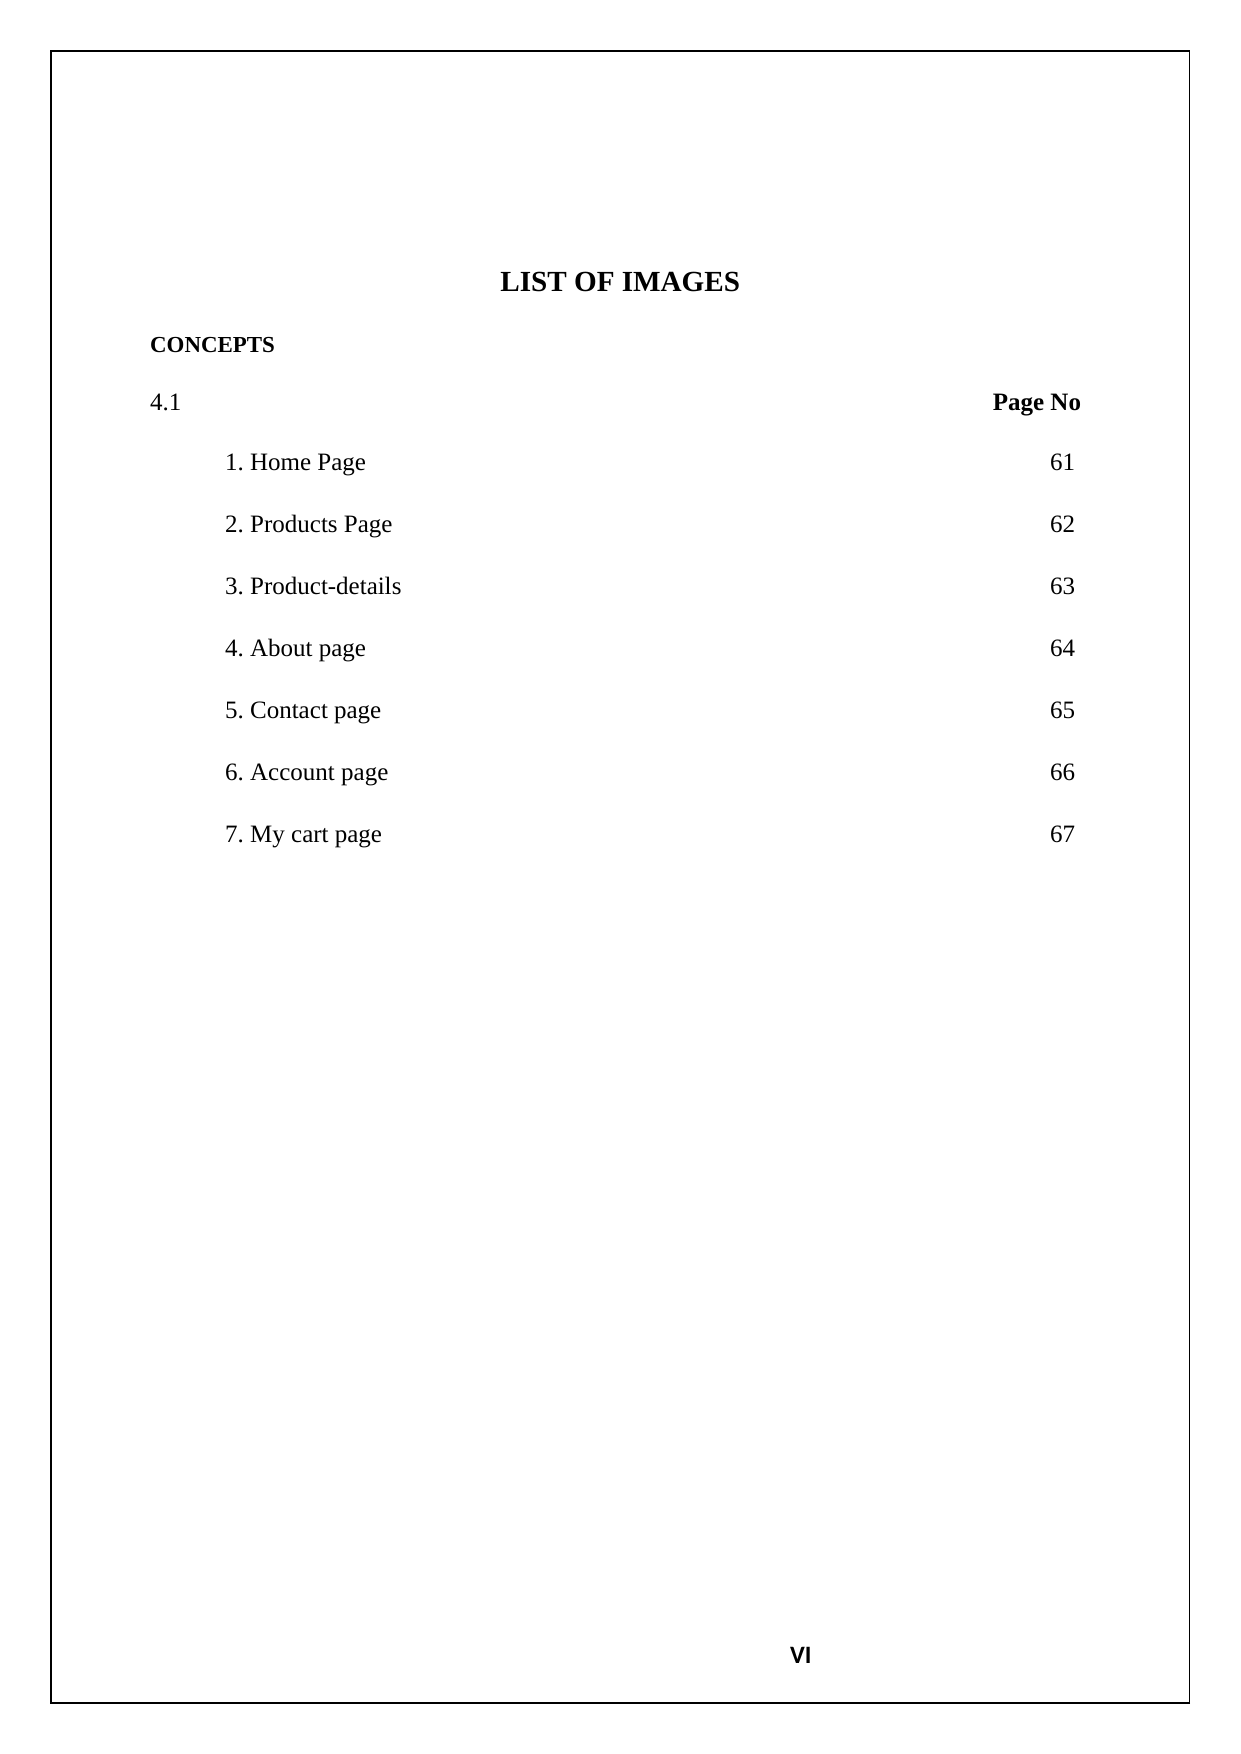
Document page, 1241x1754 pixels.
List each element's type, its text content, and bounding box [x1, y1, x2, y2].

list Account page 66 [150, 757, 1106, 786]
list Home Page 61 [150, 447, 1106, 506]
list Contact page 65 [150, 695, 1106, 724]
text CONCEPTS [150, 331, 1090, 357]
list Product-details 63 [150, 571, 1106, 599]
list Products Page 62 [150, 509, 1106, 537]
list About page 64 [150, 633, 1106, 662]
list My cart page 67 [150, 819, 1106, 848]
text 4.1 Page No [150, 387, 1090, 416]
text LIST OF IMAGES [150, 264, 1090, 297]
